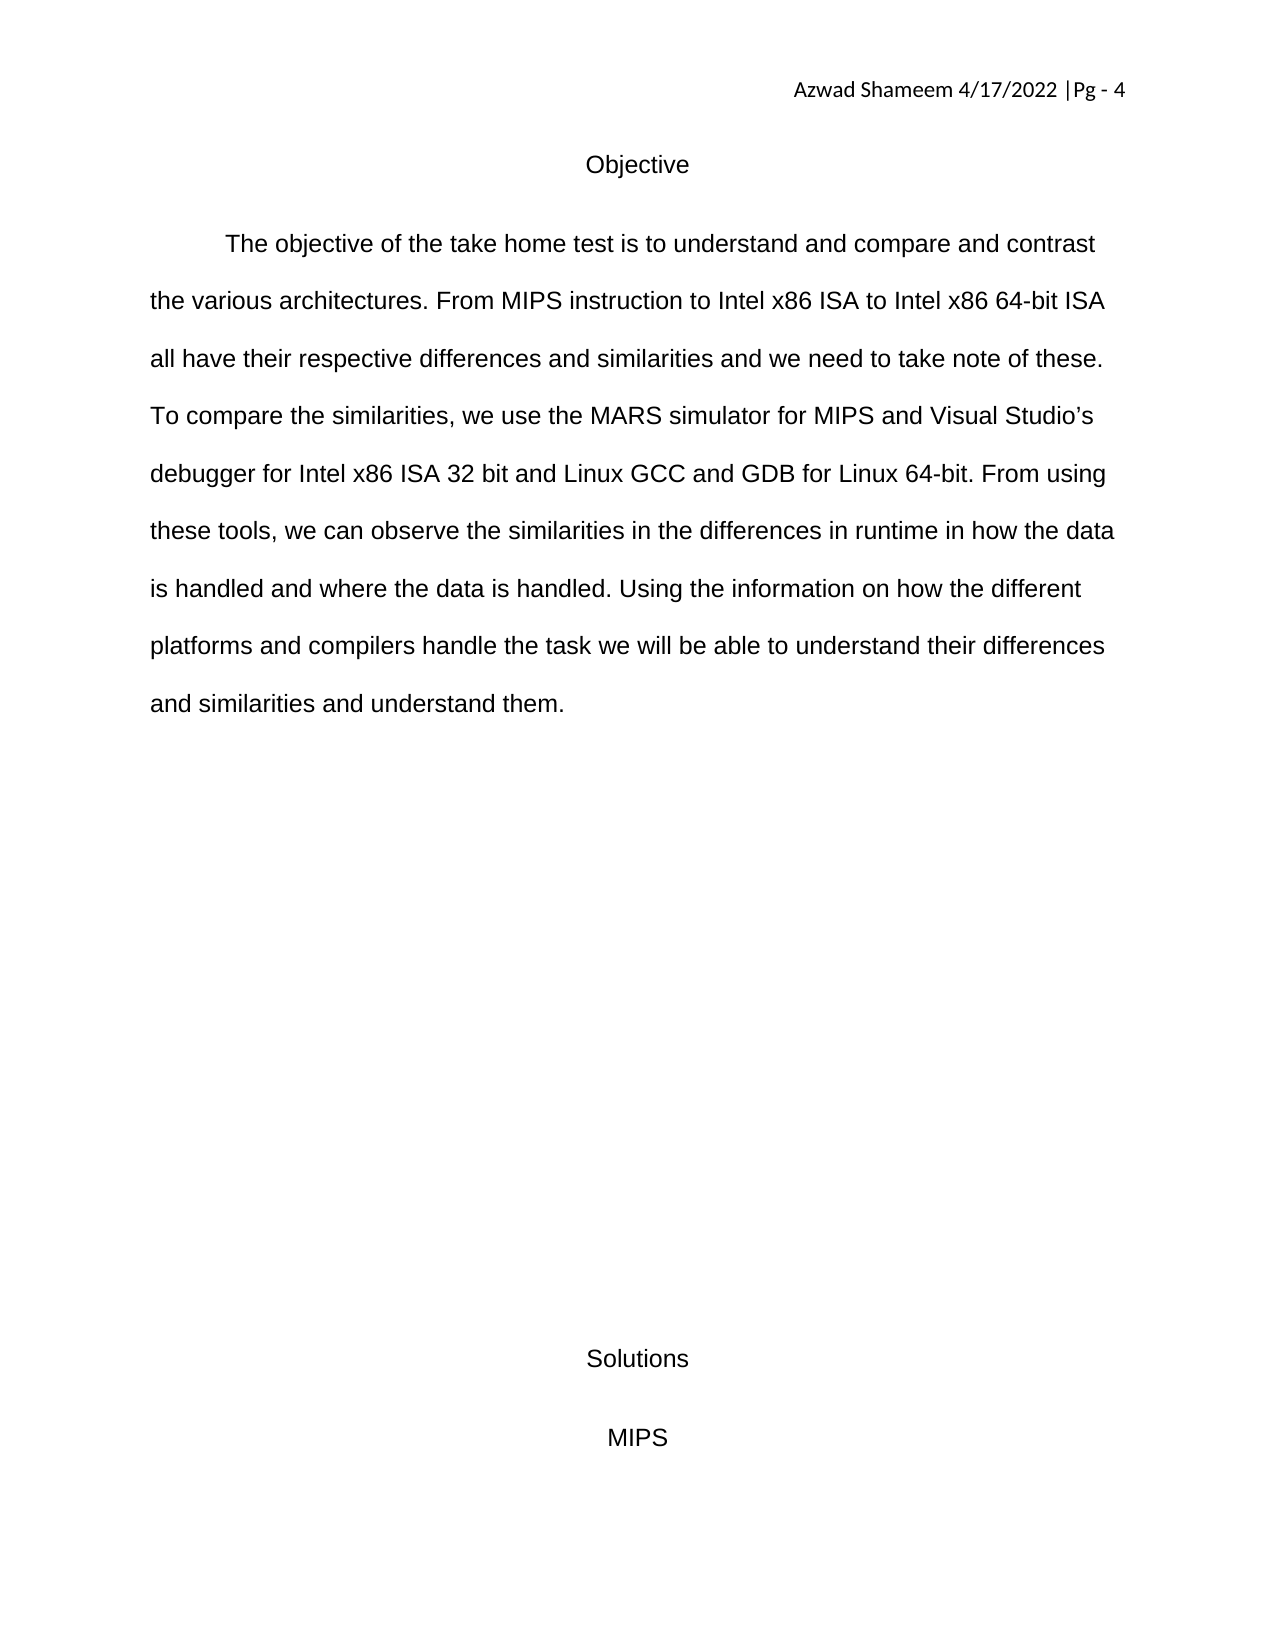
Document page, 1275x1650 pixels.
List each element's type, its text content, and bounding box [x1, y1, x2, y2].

subtitle MIPS [150, 1422, 1125, 1451]
subtitle Solutions [150, 1344, 1125, 1372]
text The objective of the take home test is to understand and compare and contrast the various architectures. From MIPS instruction to Intel x86 ISA to Intel x86 64-bit ISA all have their respective differences and similarities and we need to take note of these. To compare the similarities, we use the MARS simulator for MIPS and Visual Studio’s debugger for Intel x86 ISA 32 bit and Linux GCC and GDB for Linux 64-bit. From using these tools, we can observe the similarities in the differences in runtime in how the data is handled and where the data is handled. Using the information on how the different platforms and compilers handle the task we will be able to understand their differences and similarities and understand them. [150, 229, 1125, 717]
subtitle Objective [150, 150, 1125, 179]
